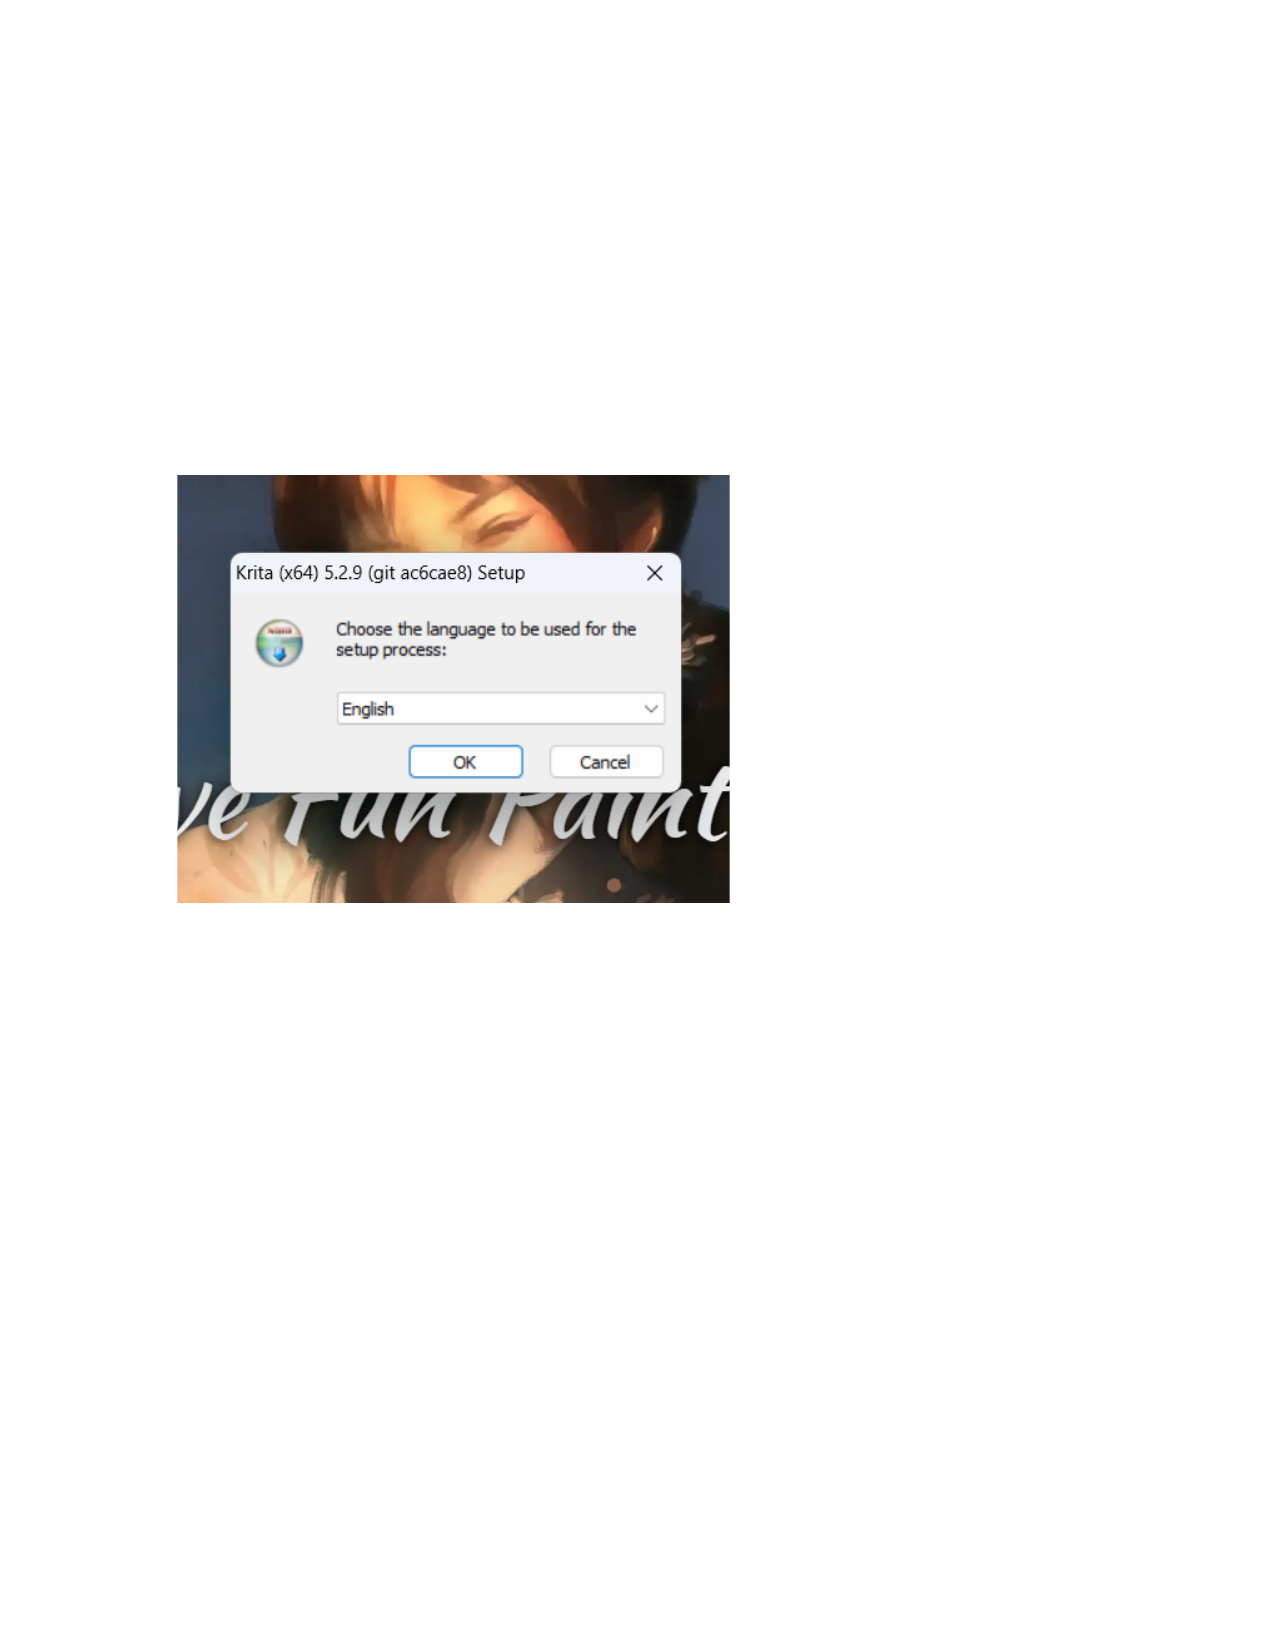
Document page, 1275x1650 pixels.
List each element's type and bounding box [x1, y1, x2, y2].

picture [177, 475, 730, 903]
